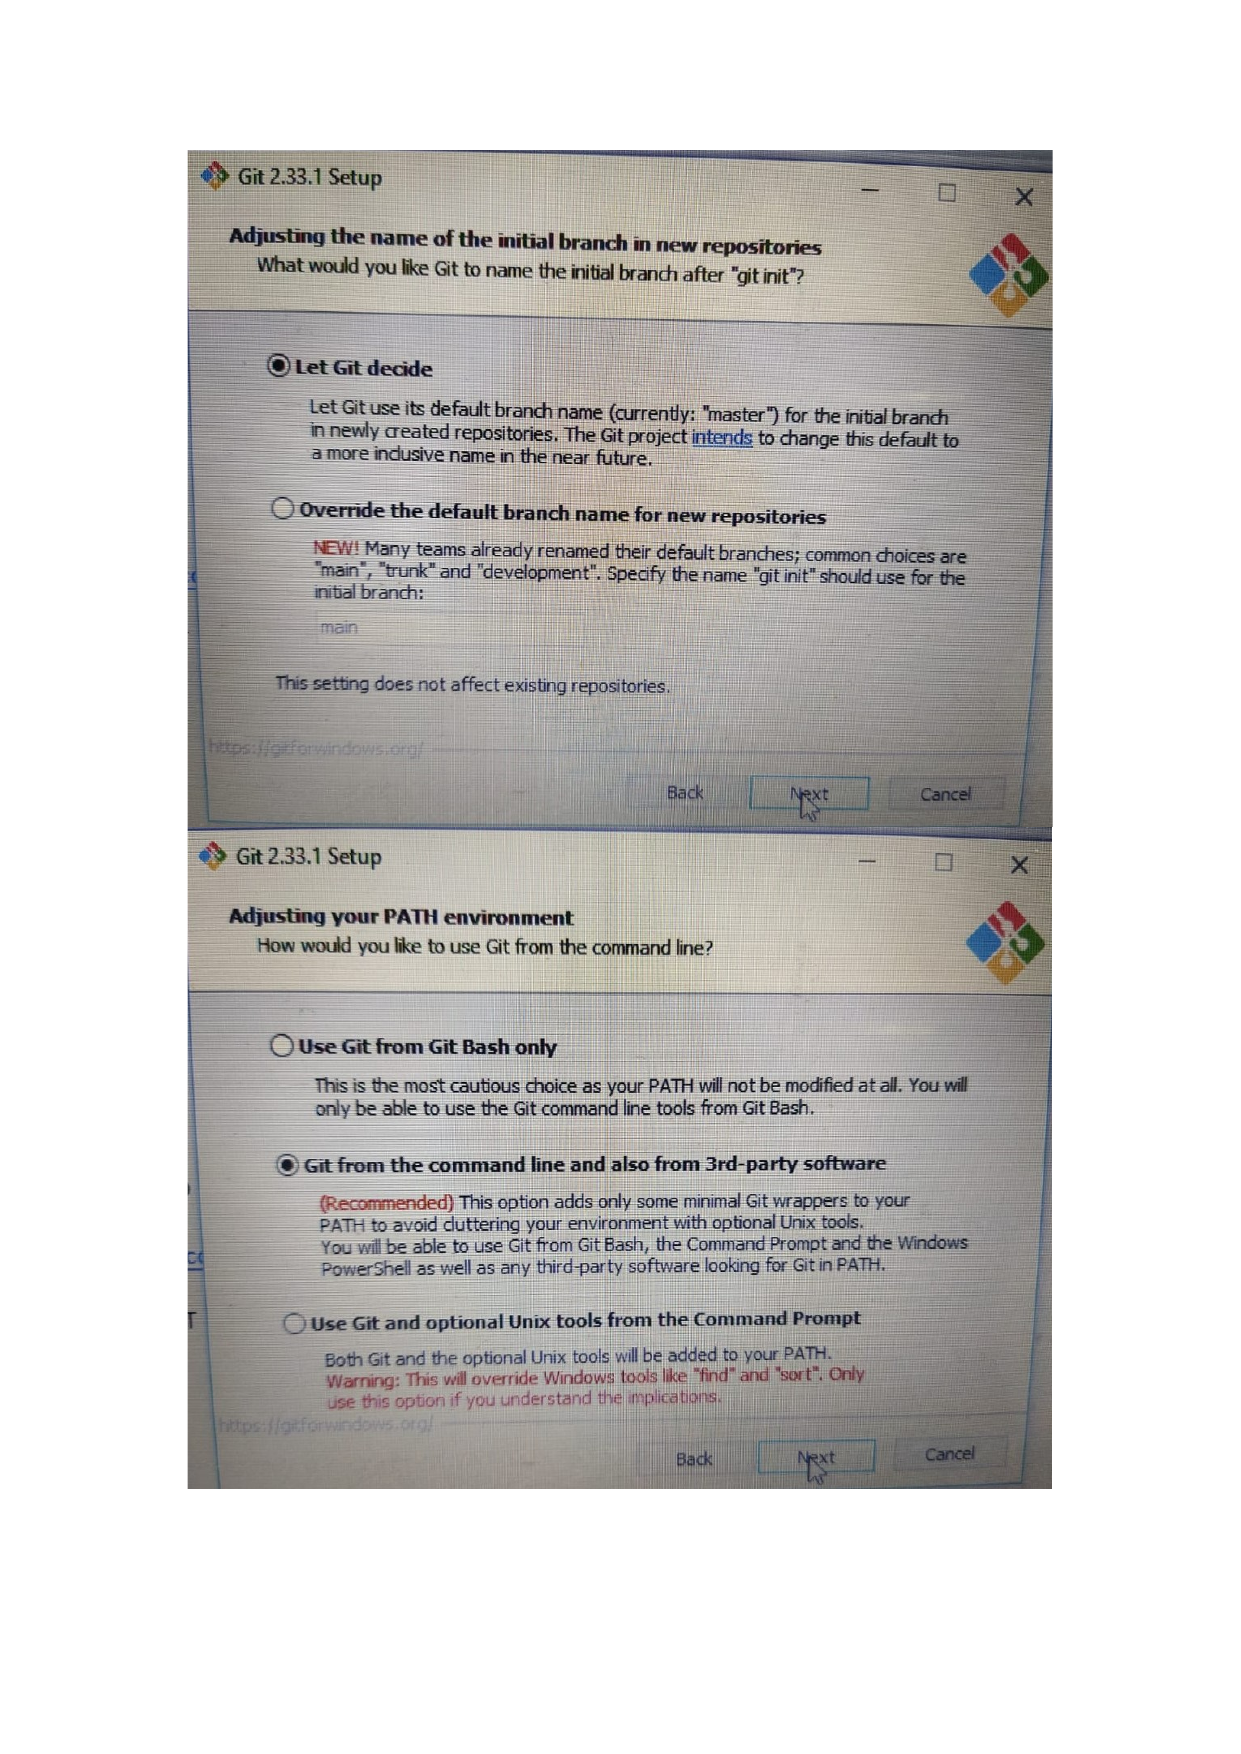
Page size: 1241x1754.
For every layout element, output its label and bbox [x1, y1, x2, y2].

picture [187, 150, 1053, 1489]
